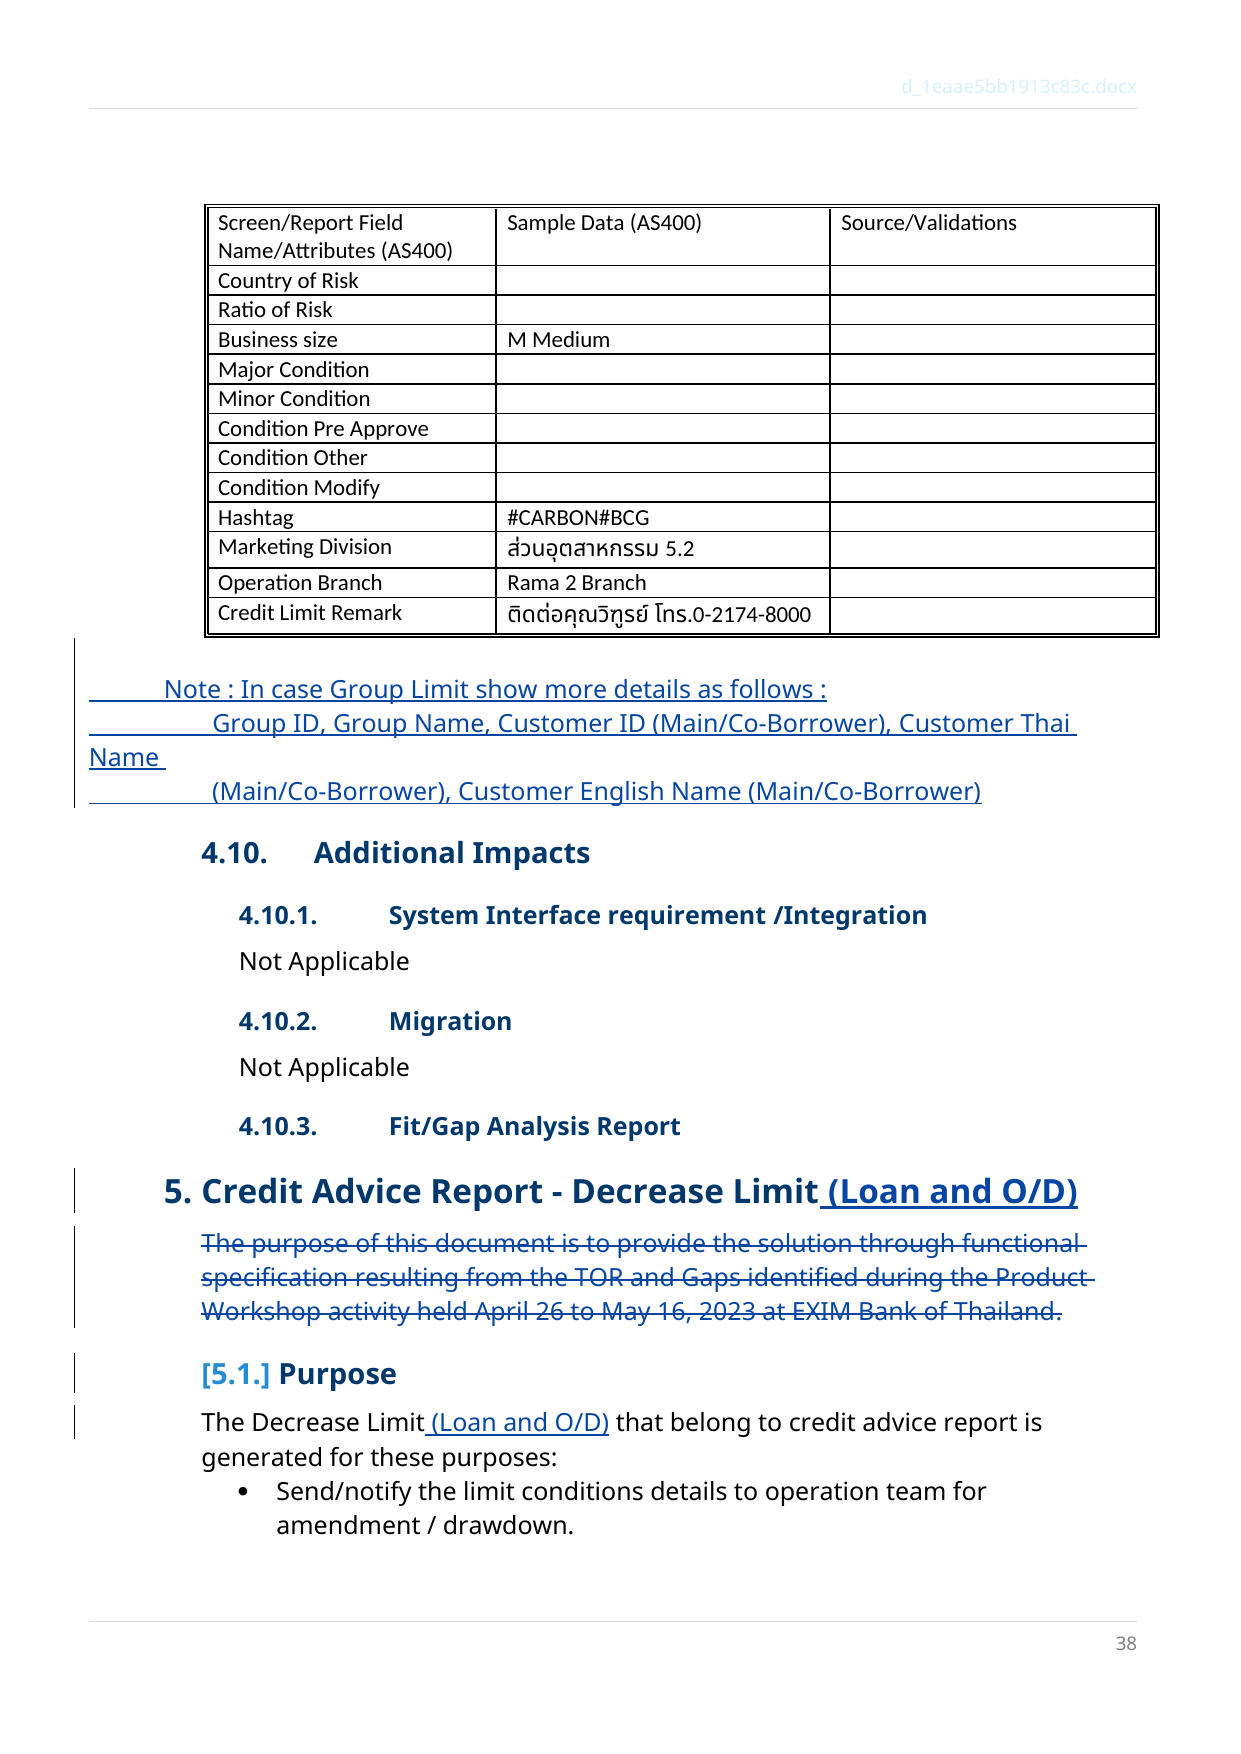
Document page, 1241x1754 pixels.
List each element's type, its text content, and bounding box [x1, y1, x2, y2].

table_cell Marketing Division [209, 532, 495, 567]
table_cell [831, 325, 1155, 353]
table_cell Hashtag [209, 503, 495, 531]
table_cell Credit Limit Remark [209, 598, 495, 633]
table_cell M Medium [497, 325, 829, 353]
table_cell Minor Condition [209, 385, 495, 412]
table_cell [831, 355, 1155, 383]
table_cell [831, 569, 1155, 597]
table_cell [831, 414, 1155, 442]
table_cell Condition Pre Approve [209, 414, 495, 442]
table_cell [831, 266, 1155, 294]
table_header Source/Validations [831, 208, 1155, 264]
subtitle Purpose [201, 1353, 1137, 1393]
table_header Sample Data (AS400) [497, 208, 830, 264]
table_cell [497, 266, 829, 294]
table_cell Ratio of Risk [209, 296, 495, 324]
table_cell Operation Branch [209, 569, 495, 597]
subtitle Fit/Gap Analysis Report [239, 1109, 1137, 1143]
table_cell [831, 473, 1155, 501]
table_cell Major Condition [209, 355, 495, 383]
subtitle Additional Impacts [201, 833, 1137, 872]
list Send/notify the limit conditions details to operation team for amendment / drawdown. [239, 1473, 1137, 1541]
table_cell #CARBON#BCG [497, 503, 829, 531]
table_cell [831, 296, 1155, 324]
subtitle Credit Advice Report - Decrease Limit [164, 1168, 1137, 1213]
table_cell Condition Modify [209, 473, 495, 501]
table_cell ติดต่อคุณวิฑูรย์ โทร.0-2174-8000 [497, 598, 829, 633]
table_cell [831, 598, 1155, 633]
table_cell [831, 532, 1155, 567]
subtitle Migration [239, 1003, 1137, 1037]
table_header Screen/Report Field Name/Attributes (AS400) [209, 208, 496, 264]
text Not Applicable [239, 1050, 1137, 1084]
table_cell Condition Other [209, 444, 495, 472]
table_cell [831, 444, 1155, 472]
table_cell [831, 503, 1155, 531]
subtitle System Interface requirement /Integration [239, 897, 1137, 932]
table_cell [497, 296, 829, 324]
table_cell [497, 355, 829, 383]
table_cell Business size [209, 325, 495, 353]
table_cell Rama 2 Branch [497, 569, 829, 597]
table_cell [497, 385, 829, 412]
table_cell [497, 473, 829, 501]
text The Decrease Limit that belong to credit advice report is generated for these purposes: [201, 1405, 1137, 1473]
text Not Applicable [239, 944, 1137, 978]
table_cell Country of Risk [209, 266, 495, 294]
table_cell [497, 444, 829, 472]
table_cell ส่วนอุตสาหกรรม 5.2 [497, 532, 829, 567]
table_cell [497, 414, 829, 442]
table_cell [831, 385, 1155, 412]
